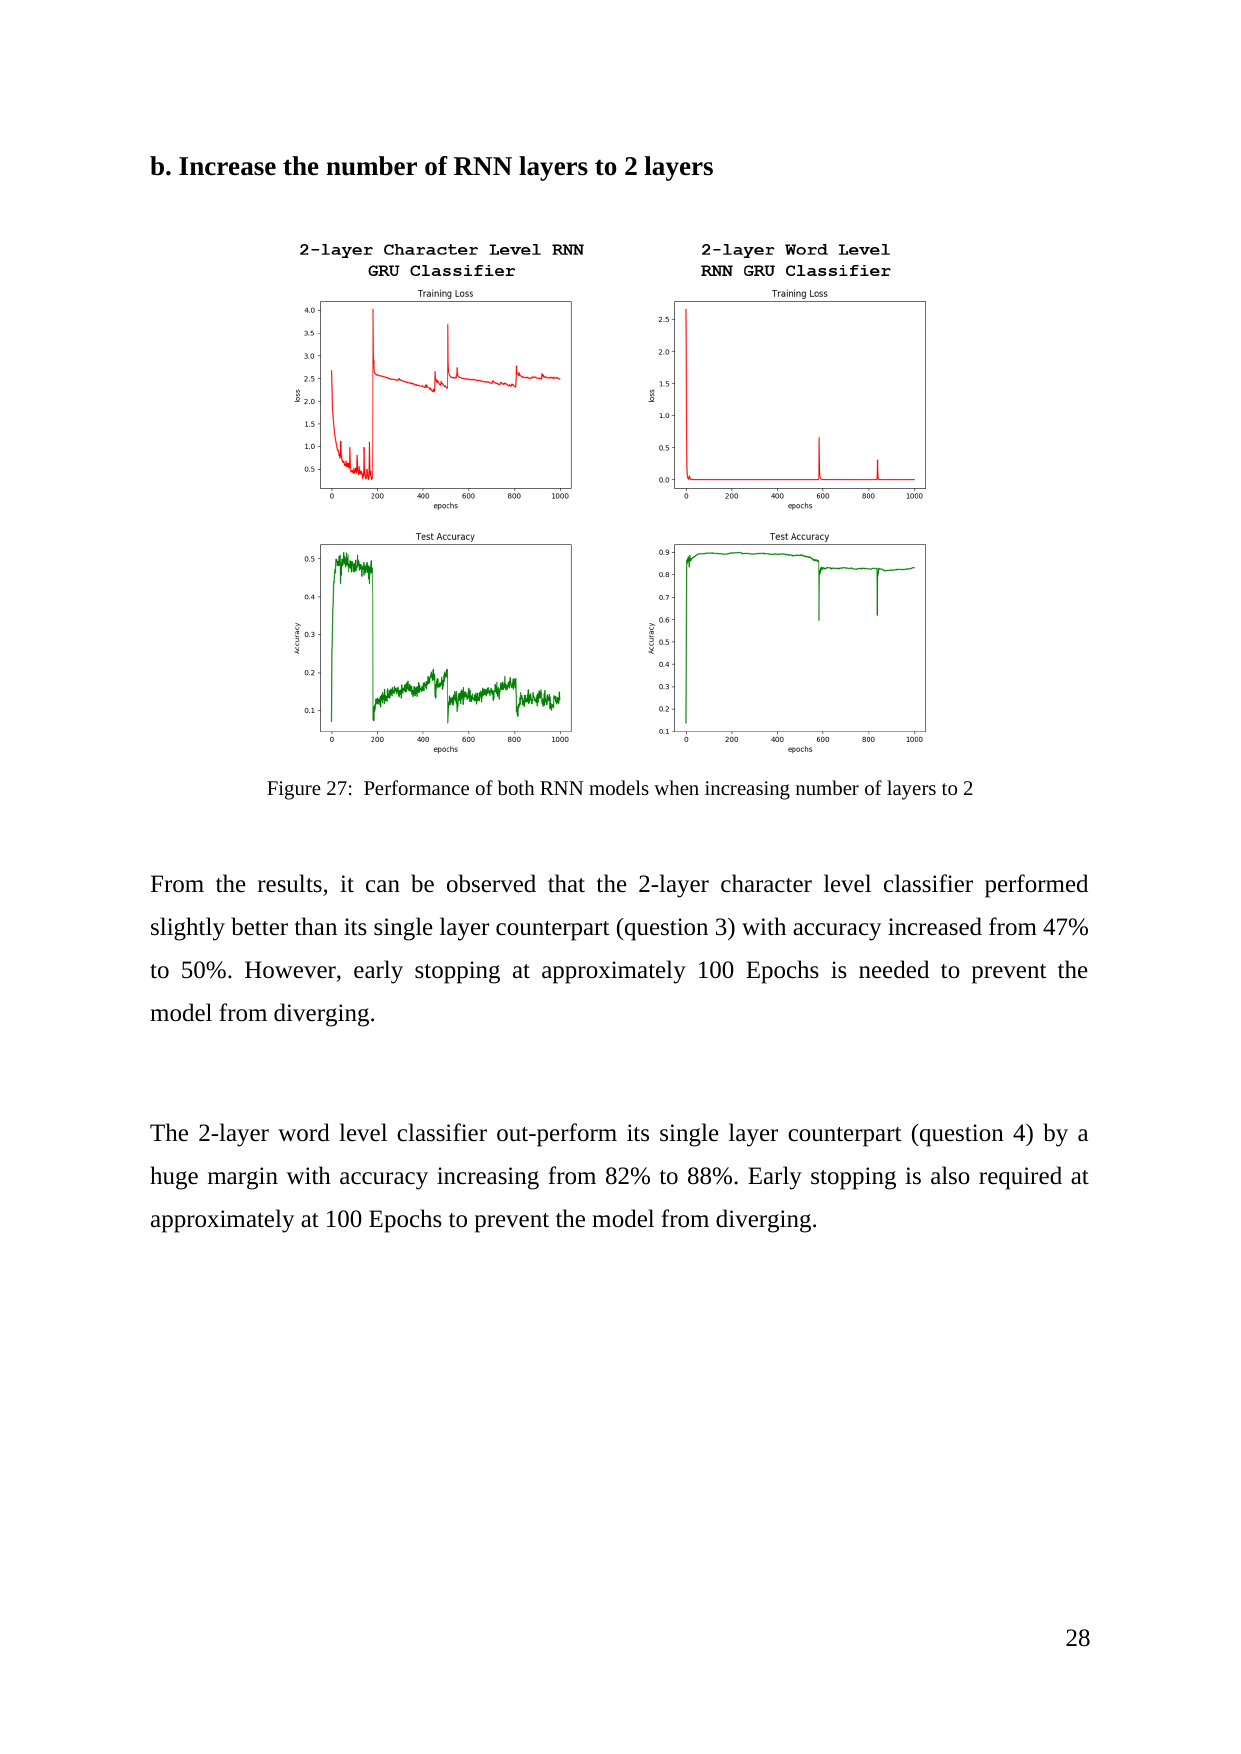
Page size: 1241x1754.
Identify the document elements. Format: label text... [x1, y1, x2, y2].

picture [150, 228, 1091, 758]
text From the results, it can be observed that the 2-layer character level classifier performed slightly better than its single layer counterpart (question 3) with accuracy increased from 47% to 50%. However, early stopping at approximately 100 Epochs is needed to prevent the model from diverging. [150, 869, 1090, 1027]
subtitle b. Increase the number of RNN layers to 2 layers [150, 150, 1090, 181]
text The 2-layer word level classifier out-perform its single layer counterpart (question 4) by a huge margin with accuracy increasing from 82% to 88%. Early stopping is also required at approximately at 100 Epochs to prevent the model from diverging. [150, 1118, 1090, 1233]
